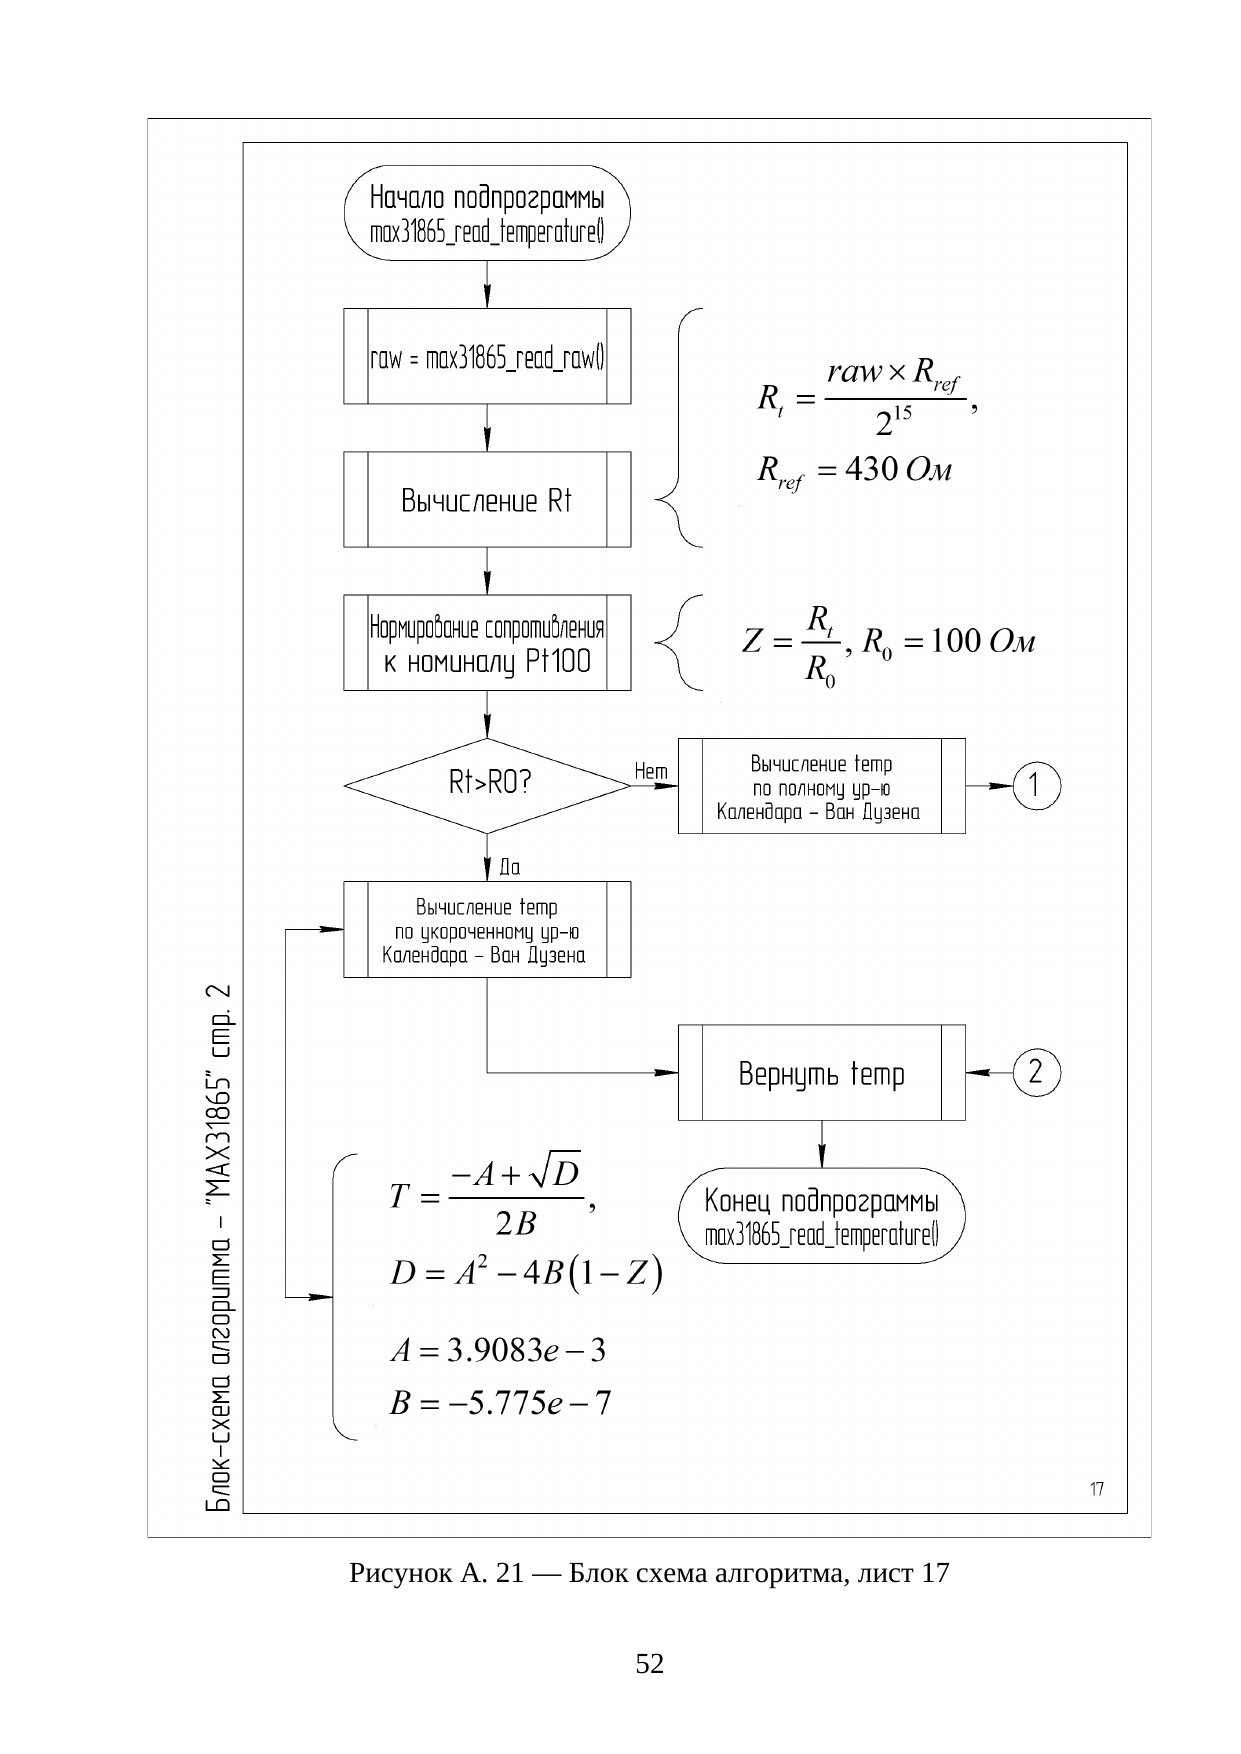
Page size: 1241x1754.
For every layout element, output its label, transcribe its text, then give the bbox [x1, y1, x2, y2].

text Рисунок А. 21 — Блок схема алгоритма, лист 17 [148, 1555, 1152, 1588]
picture [147, 118, 1152, 1538]
